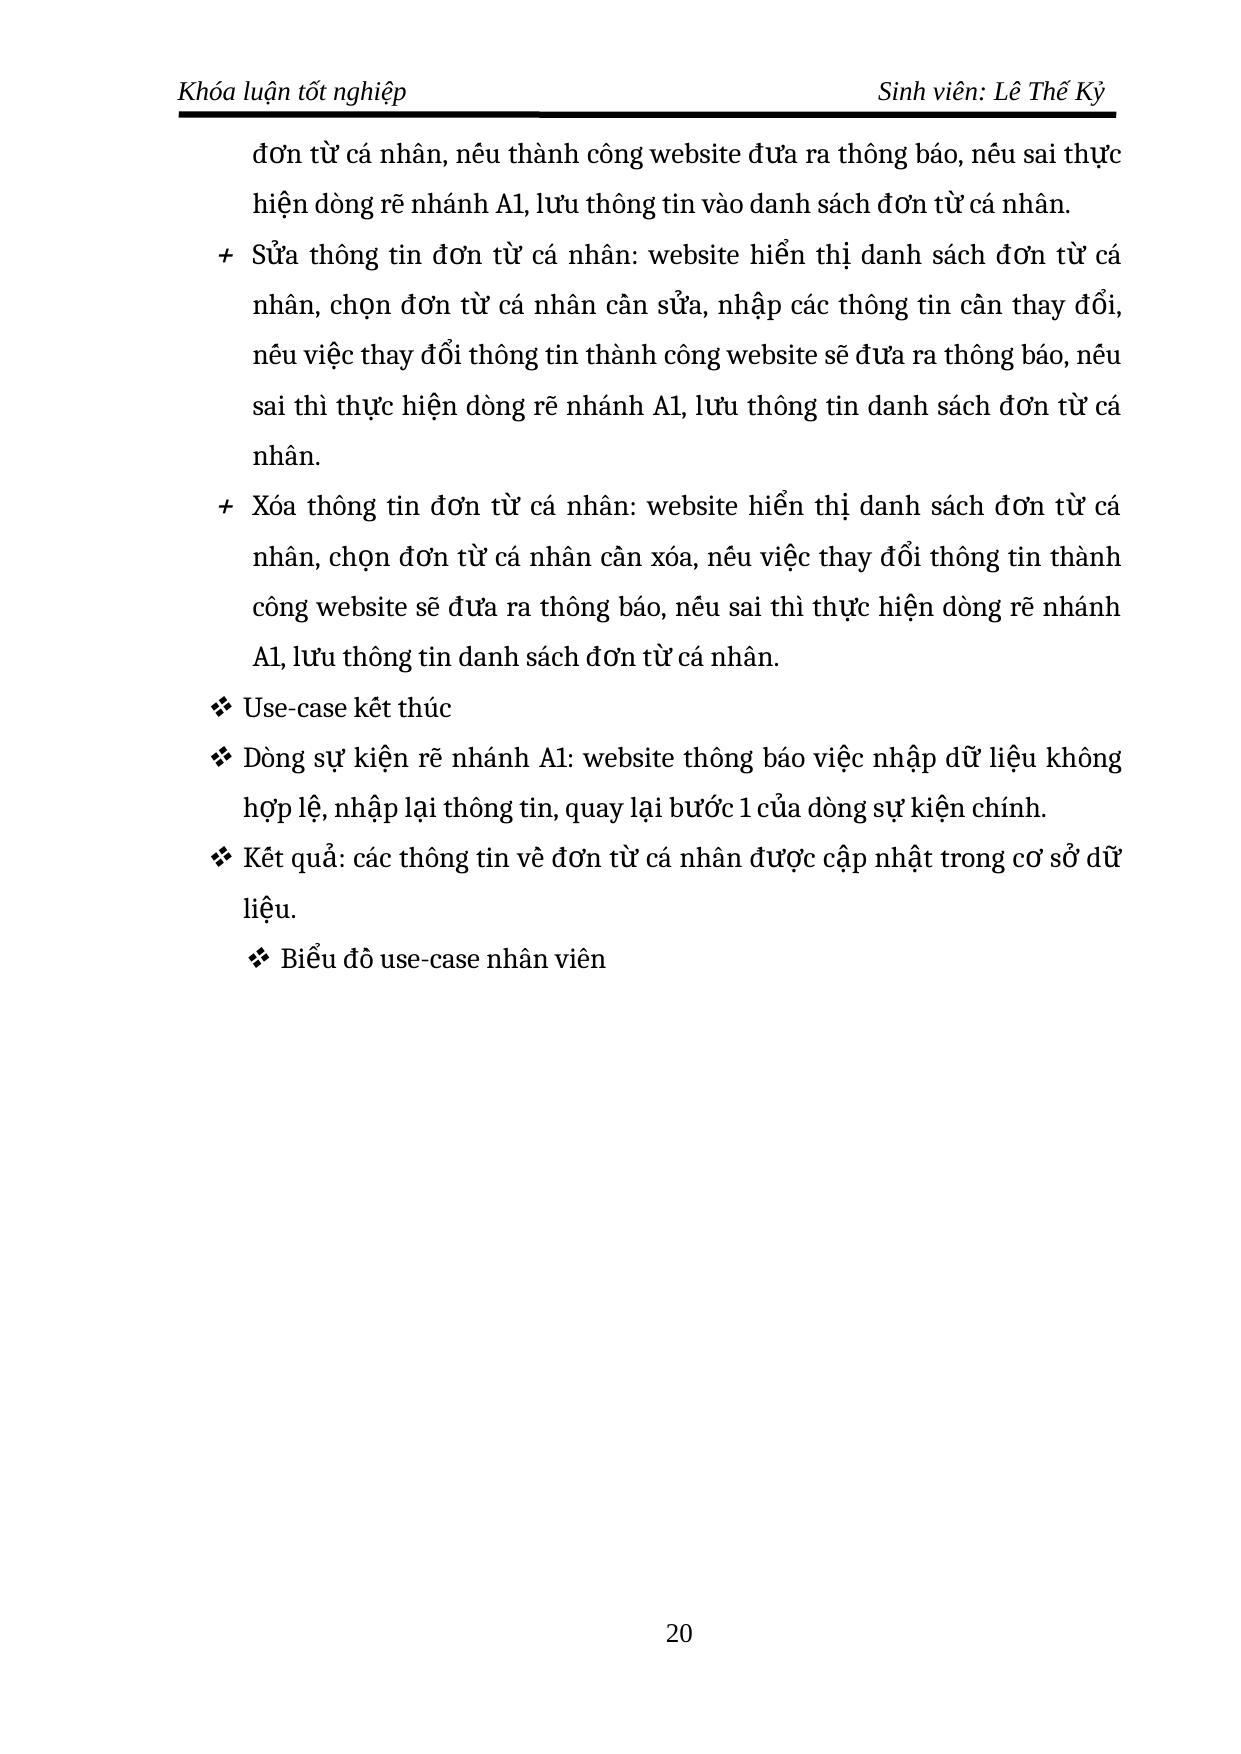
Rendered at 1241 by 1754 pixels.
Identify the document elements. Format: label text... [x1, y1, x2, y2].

list Biểu đồ use-case nhân viên [243, 942, 1122, 976]
text Use-case kết thúc [205, 691, 1122, 724]
list Xóa thông tin đơn từ cá nhân: website hiển thị danh sách đơn từ cá nhân, chọn đơn từ cá nhân cần xóa, nếu việc thay đổi thông tin thành công website sẽ đưa ra thông báo, nếu sai thì thực hiện dòng rẽ nhánh A1, lưu thông tin danh sách đơn từ cá nhân. [215, 489, 1122, 674]
text Kết quả: các thông tin về đơn từ cá nhân được cập nhật trong cơ sở dữ liệu. [205, 842, 1122, 926]
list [215, 137, 1122, 221]
text Dòng sự kiện rẽ nhánh A1: website thông báo việc nhập dữ liệu không hợp lệ, nhập lại thông tin, quay lại bước 1 của dòng sự kiện chính. [205, 741, 1122, 825]
list Sửa thông tin đơn từ cá nhân: website hiển thị danh sách đơn từ cá nhân, chọn đơn từ cá nhân cần sửa, nhập các thông tin cần thay đổi, nếu việc thay đổi thông tin thành công website sẽ đưa ra thông báo, nếu sai thì thực hiện dòng rẽ nhánh A1, lưu thông tin danh sách đơn từ cá nhân. [215, 238, 1122, 473]
